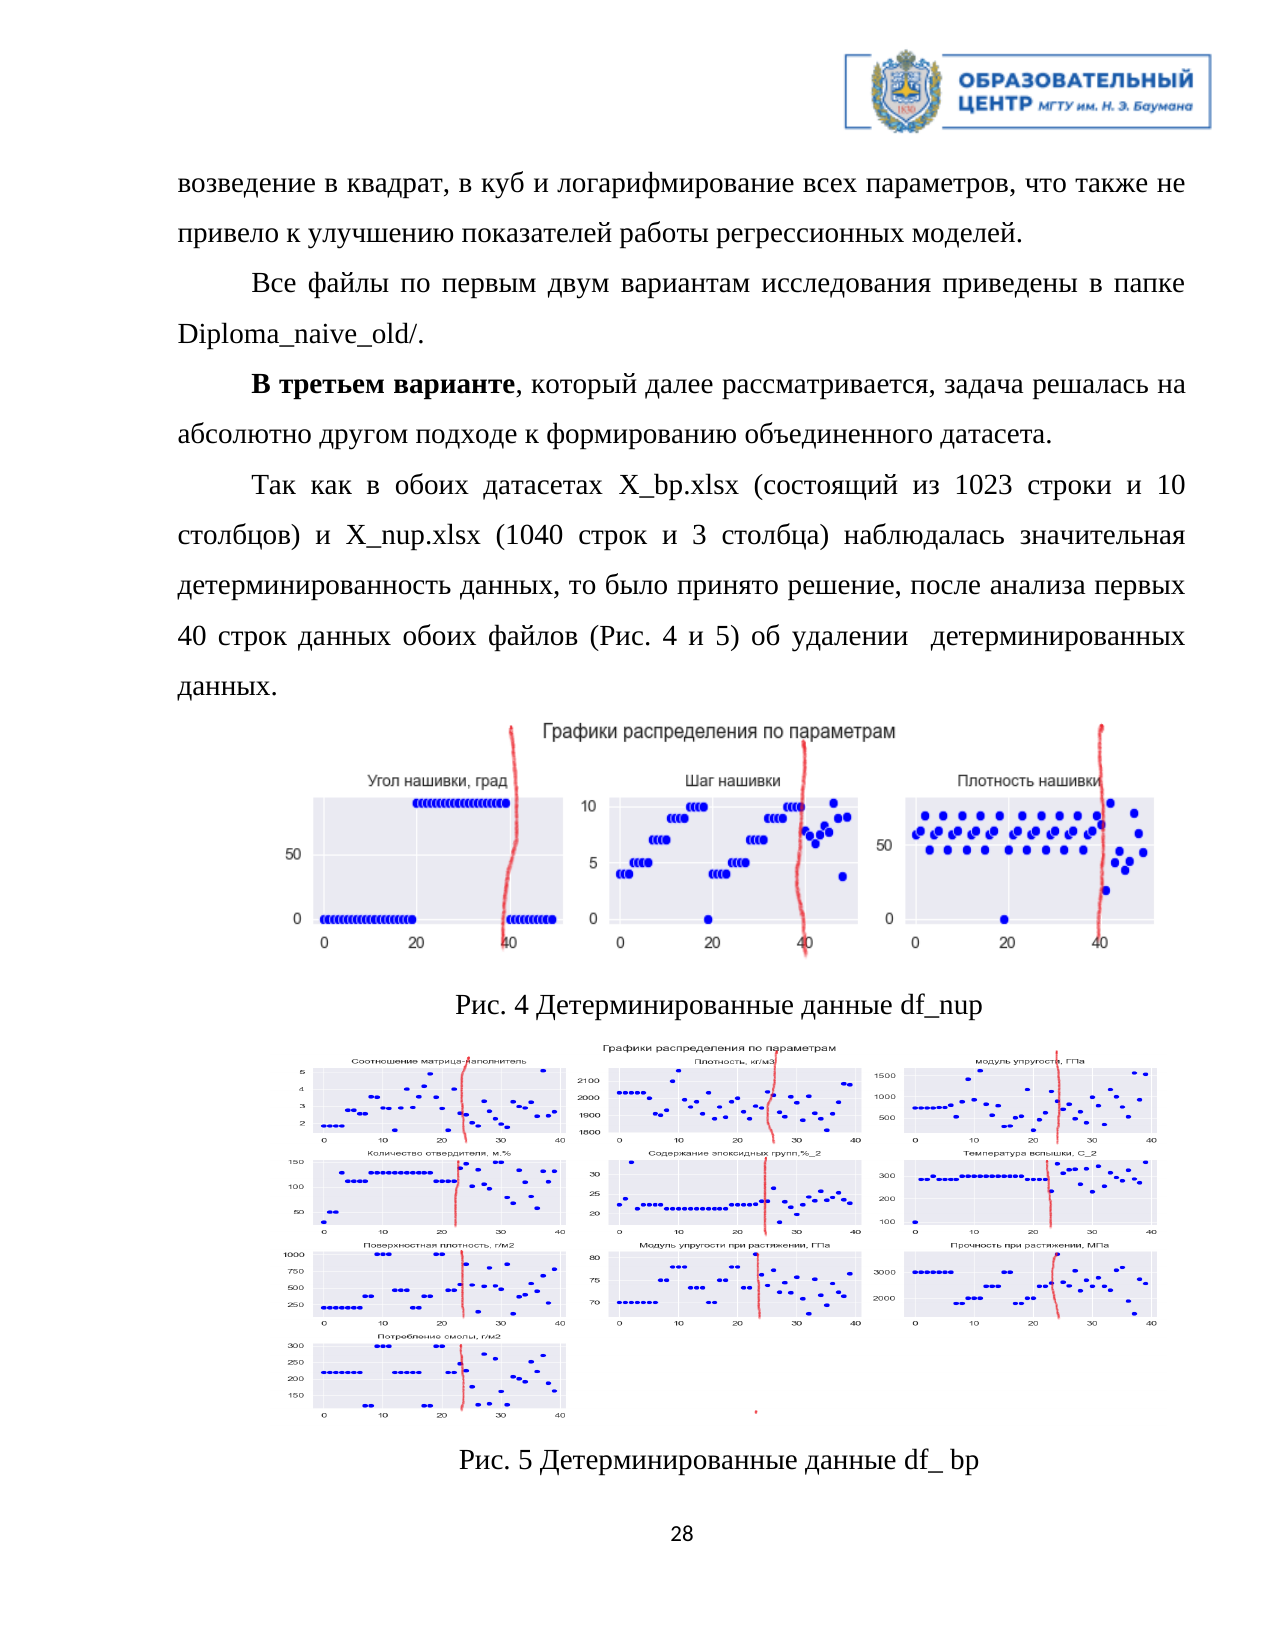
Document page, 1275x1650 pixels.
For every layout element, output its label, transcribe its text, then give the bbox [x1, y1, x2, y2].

picture [814, 26, 1262, 149]
picture [267, 718, 1170, 971]
text Рис. 5 Детерминированные данные df_ bp [177, 1442, 1186, 1476]
text Рис. 4 Детерминированные данные df_nup [177, 987, 1186, 1021]
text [177, 118, 1186, 249]
text Так как в обоих датасетах X_bp.xlsx (состоящий из 1023 строки и 10 столбцов) и X_nup.xlsx (1040 строк и 3 столбца) наблюдалась значительная детерминированность данных, то было принято решение, после анализа первых 40 строк данных обоих файлов (Рис. 4 и 5) об удалении детерминированных данных. [177, 467, 1186, 702]
text Все файлы по первым двум вариантам исследования приведены в папке Diploma_naive_old/. [177, 266, 1186, 349]
picture [270, 1037, 1168, 1426]
text В третьем варианте, который далее рассматривается, задача решалась на абсолютно другом подходе к формированию объединенного датасета. [177, 366, 1186, 450]
